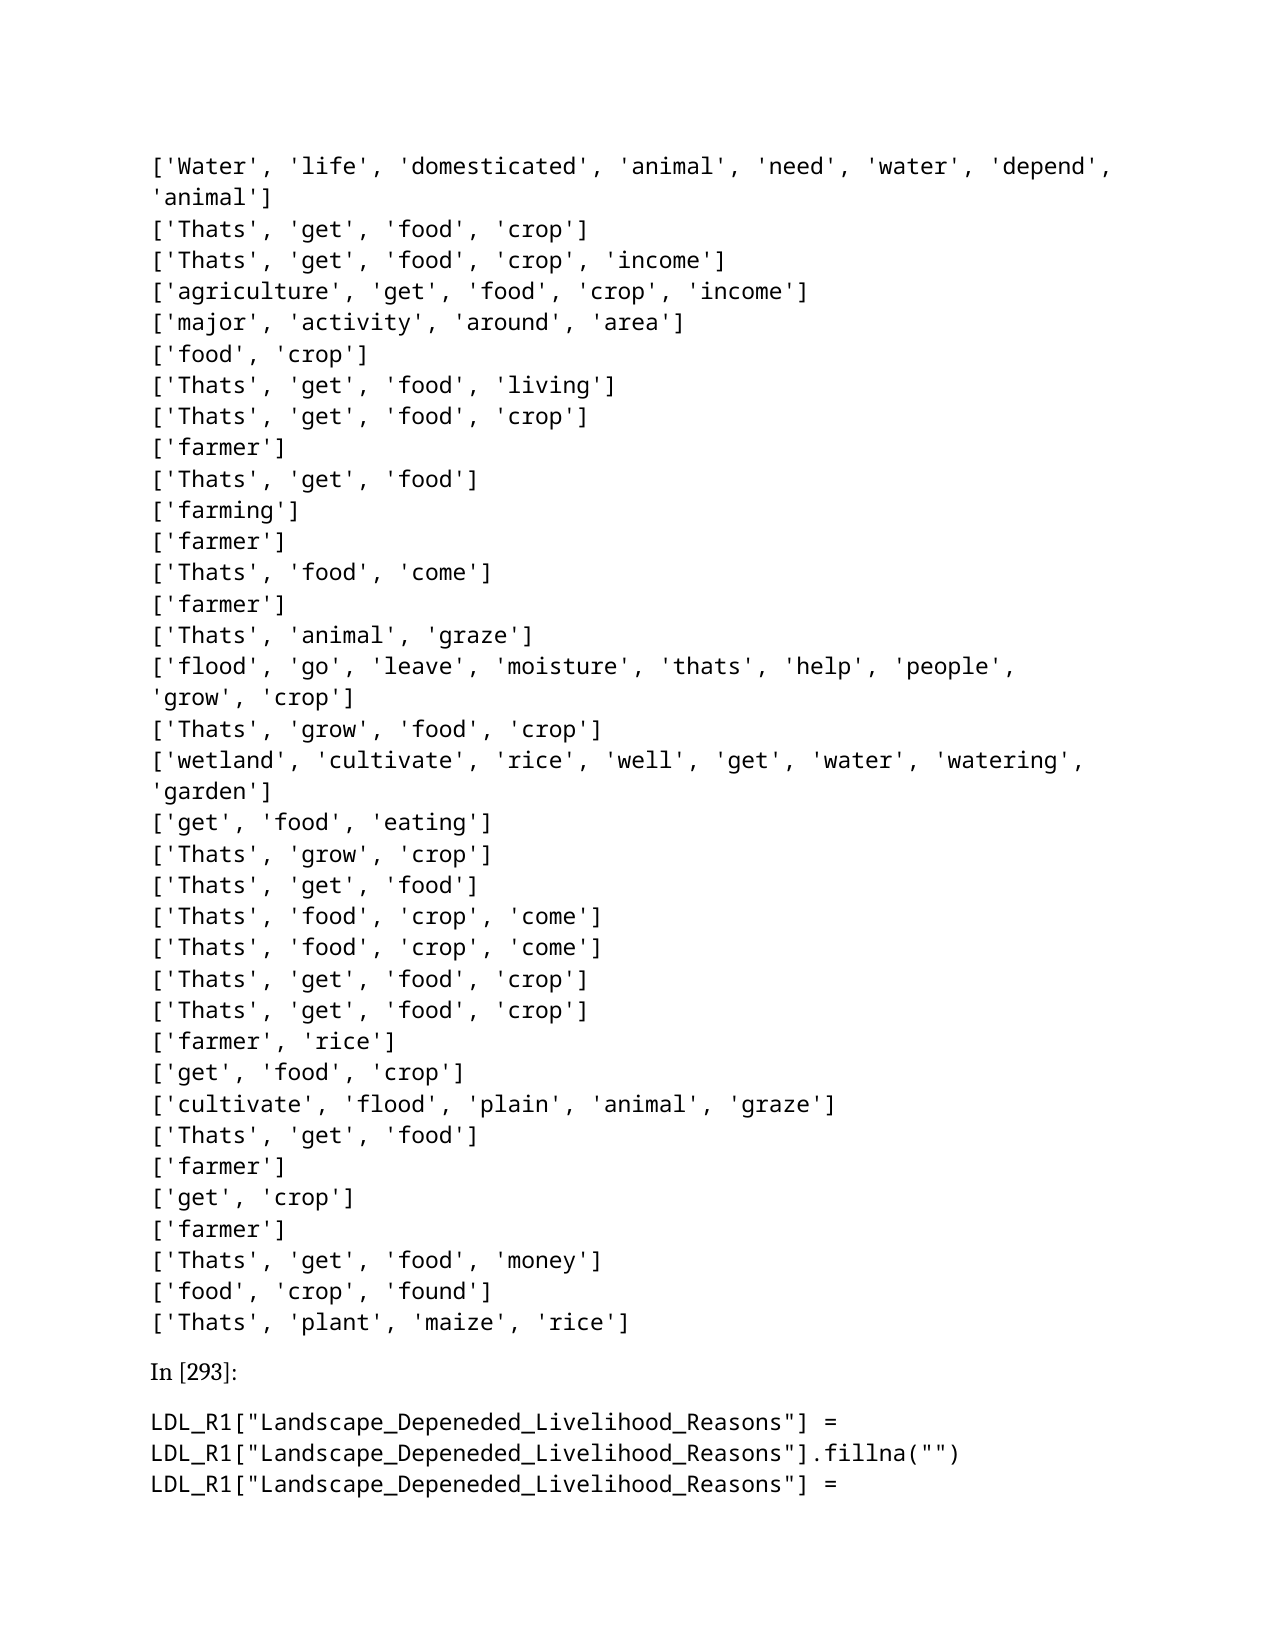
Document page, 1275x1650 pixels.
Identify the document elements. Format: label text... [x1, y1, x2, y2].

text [150, 150, 1125, 1337]
text In [293]: [150, 1358, 1125, 1387]
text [150, 1406, 1125, 1499]
